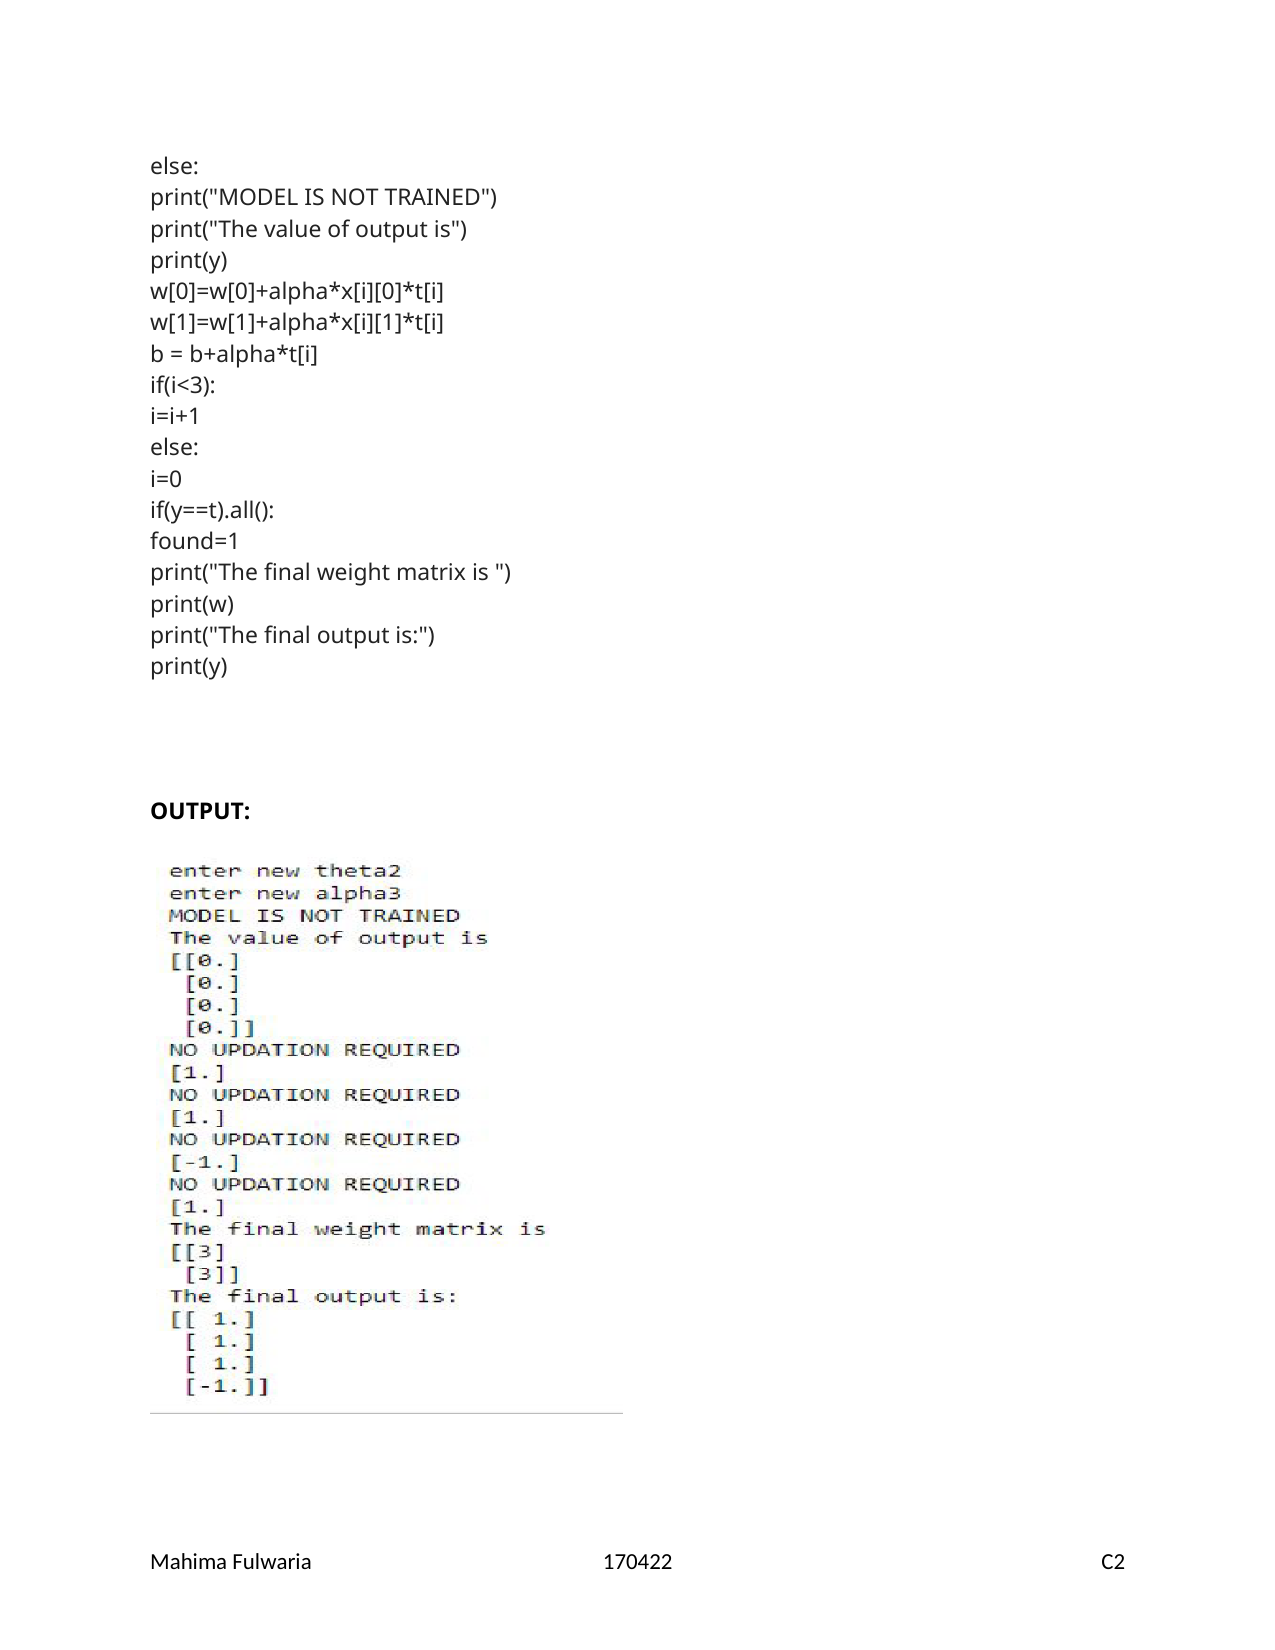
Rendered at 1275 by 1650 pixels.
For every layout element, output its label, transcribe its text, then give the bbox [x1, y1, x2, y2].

text print(y) [150, 650, 1125, 681]
text w[1]=w[1]+alpha*x[i][1]*t[i] [150, 306, 1125, 337]
text else: [150, 431, 1125, 462]
text print("MODEL IS NOT TRAINED") [150, 181, 1125, 212]
text print(y) [150, 244, 1125, 275]
text print("The final weight matrix is ") [150, 556, 1125, 587]
text print(w) [150, 587, 1125, 619]
text found=1 [150, 525, 1125, 556]
picture [150, 851, 648, 1414]
text if(i<3): [150, 369, 1125, 400]
text print("The final output is:") [150, 619, 1125, 650]
text else: [150, 150, 1125, 181]
text OUTPUT: [150, 795, 1125, 826]
text print("The value of output is") [150, 212, 1125, 244]
text w[0]=w[0]+alpha*x[i][0]*t[i] [150, 275, 1125, 306]
text if(y==t).all(): [150, 494, 1125, 525]
text i=0 [150, 462, 1125, 494]
text b = b+alpha*t[i] [150, 337, 1125, 369]
text i=i+1 [150, 400, 1125, 431]
